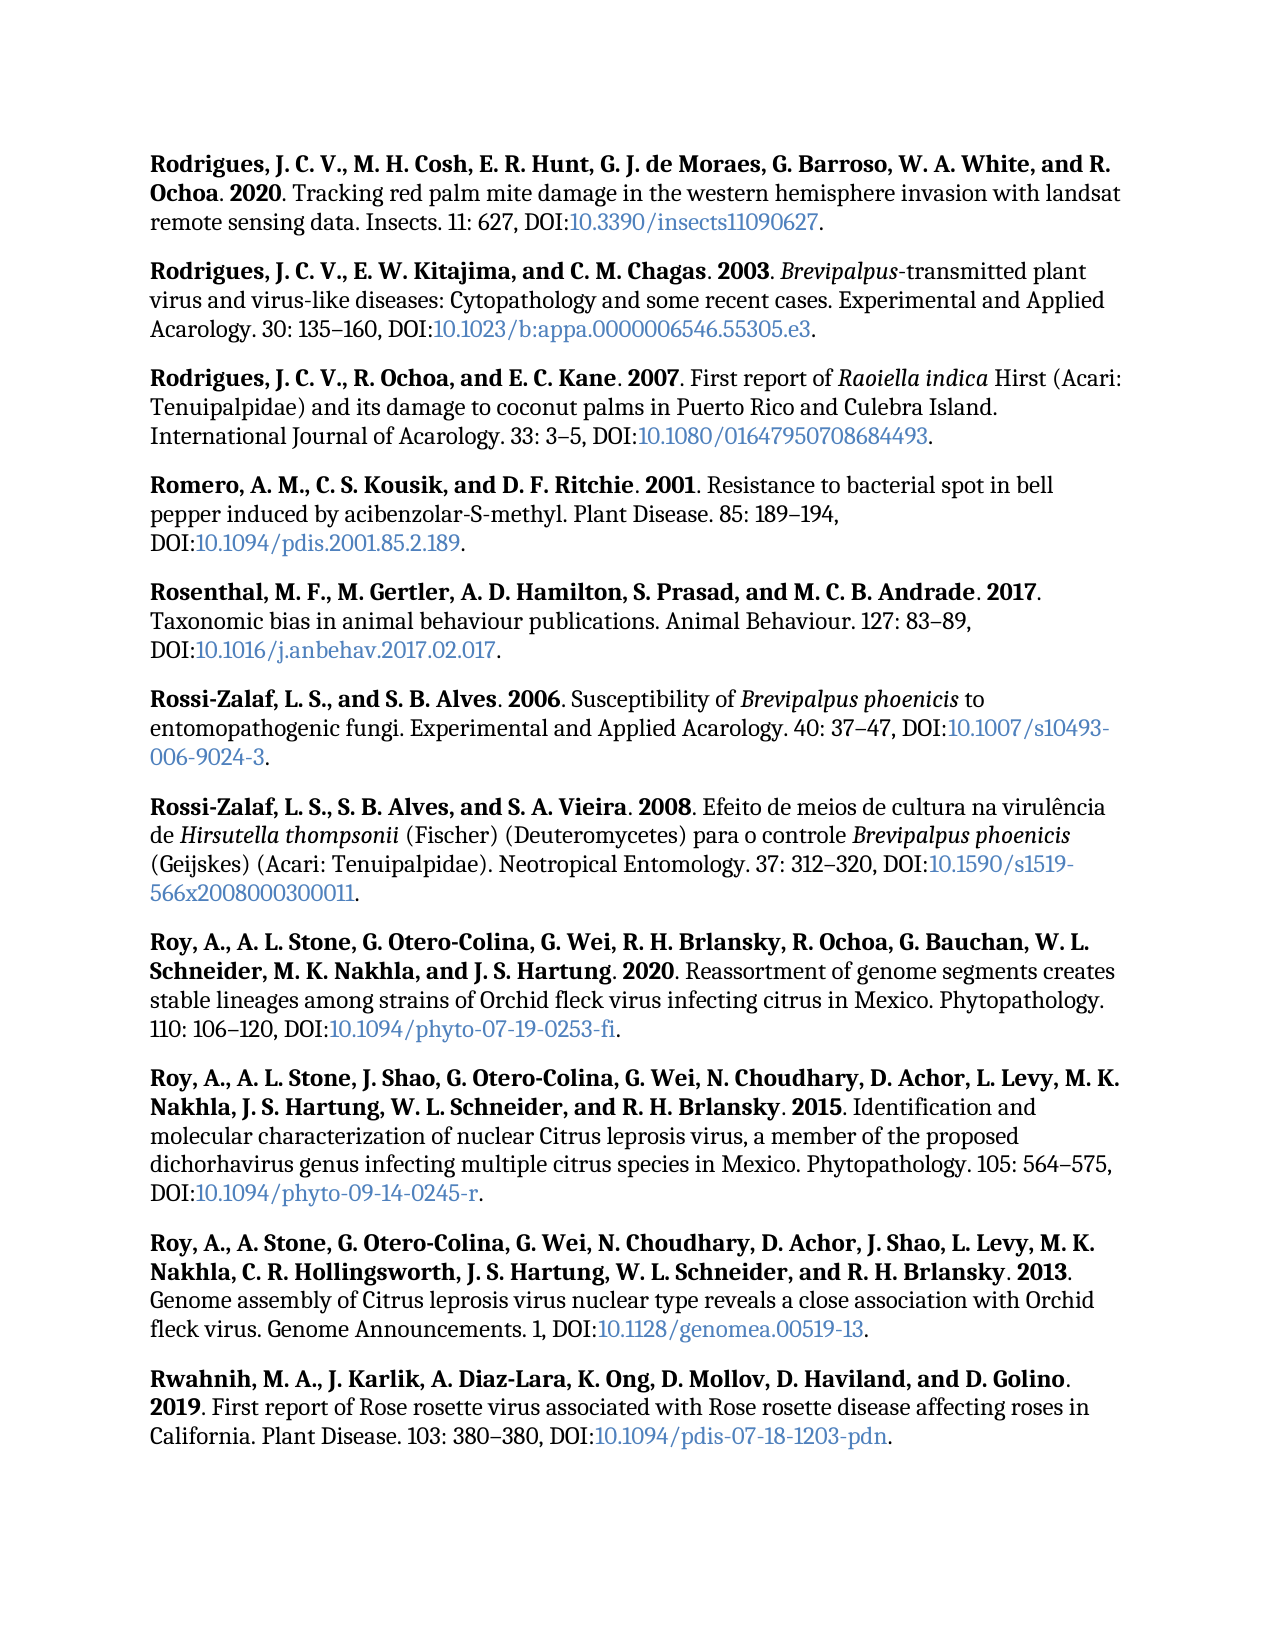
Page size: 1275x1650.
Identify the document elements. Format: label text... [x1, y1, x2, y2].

text Roy, A., A. Stone, G. Otero-Colina, G. Wei, N. Choudhary, D. Achor, J. Shao, L. Levy, M. K. Nakhla, C. R. Hollingsworth, J. S. Hartung, W. L. Schneider, and R. H. Brlansky. 2013. Genome assembly of Citrus leprosis virus nuclear type reveals a close association with Orchid fleck virus. Genome Announcements. 1, DOI:10.1128/genomea.00519-13. [150, 1229, 1125, 1344]
text Rossi-Zalaf, L. S., and S. B. Alves. 2006. Susceptibility of Brevipalpus phoenicis to entomopathogenic fungi. Experimental and Applied Acarology. 40: 37–47, DOI:10.1007/s10493-006-9024-3. [150, 685, 1125, 772]
text Rodrigues, J. C. V., E. W. Kitajima, and C. M. Chagas. 2003. Brevipalpus-transmitted plant virus and virus-like diseases: Cytopathology and some recent cases. Experimental and Applied Acarology. 30: 135–160, DOI:10.1023/b:appa.0000006546.55305.e3. [150, 257, 1125, 343]
text Roy, A., A. L. Stone, G. Otero-Colina, G. Wei, R. H. Brlansky, R. Ochoa, G. Bauchan, W. L. Schneider, M. K. Nakhla, and J. S. Hartung. 2020. Reassortment of genome segments creates stable lineages among strains of Orchid fleck virus infecting citrus in Mexico. Phytopathology. 110: 106–120, DOI:10.1094/phyto-07-19-0253-fi. [150, 928, 1125, 1043]
text Romero, A. M., C. S. Kousik, and D. F. Ritchie. 2001. Resistance to bacterial spot in bell pepper induced by acibenzolar-S-methyl. Plant Disease. 85: 189–194, DOI:10.1094/pdis.2001.85.2.189. [150, 471, 1125, 557]
text Roy, A., A. L. Stone, J. Shao, G. Otero-Colina, G. Wei, N. Choudhary, D. Achor, L. Levy, M. K. Nakhla, J. S. Hartung, W. L. Schneider, and R. H. Brlansky. 2015. Identification and molecular characterization of nuclear Citrus leprosis virus, a member of the proposed dichorhavirus genus infecting multiple citrus species in Mexico. Phytopathology. 105: 564–575, DOI:10.1094/phyto-09-14-0245-r. [150, 1064, 1125, 1208]
text Rosenthal, M. F., M. Gertler, A. D. Hamilton, S. Prasad, and M. C. B. Andrade. 2017. Taxonomic bias in animal behaviour publications. Animal Behaviour. 127: 83–89, DOI:10.1016/j.anbehav.2017.02.017. [150, 578, 1125, 664]
text Rwahnih, M. A., J. Karlik, A. Diaz-Lara, K. Ong, D. Mollov, D. Haviland, and D. Golino. 2019. First report of Rose rosette virus associated with Rose rosette disease affecting roses in California. Plant Disease. 103: 380–380, DOI:10.1094/pdis-07-18-1203-pdn. [150, 1364, 1125, 1451]
text Rossi-Zalaf, L. S., S. B. Alves, and S. A. Vieira. 2008. Efeito de meios de cultura na virulência de Hirsutella thompsonii (Fischer) (Deuteromycetes) para o controle Brevipalpus phoenicis (Geijskes) (Acari: Tenuipalpidae). Neotropical Entomology. 37: 312–320, DOI:10.1590/s1519-566x2008000300011. [150, 792, 1125, 907]
text Rodrigues, J. C. V., R. Ochoa, and E. C. Kane. 2007. First report of Raoiella indica Hirst (Acari: Tenuipalpidae) and its damage to coconut palms in Puerto Rico and Culebra Island. International Journal of Acarology. 33: 3–5, DOI:10.1080/01647950708684493. [150, 364, 1125, 450]
text Rodrigues, J. C. V., M. H. Cosh, E. R. Hunt, G. J. de Moraes, G. Barroso, W. A. White, and R. Ochoa. 2020. Tracking red palm mite damage in the western hemisphere invasion with landsat remote sensing data. Insects. 11: 627, DOI:10.3390/insects11090627. [150, 150, 1125, 236]
